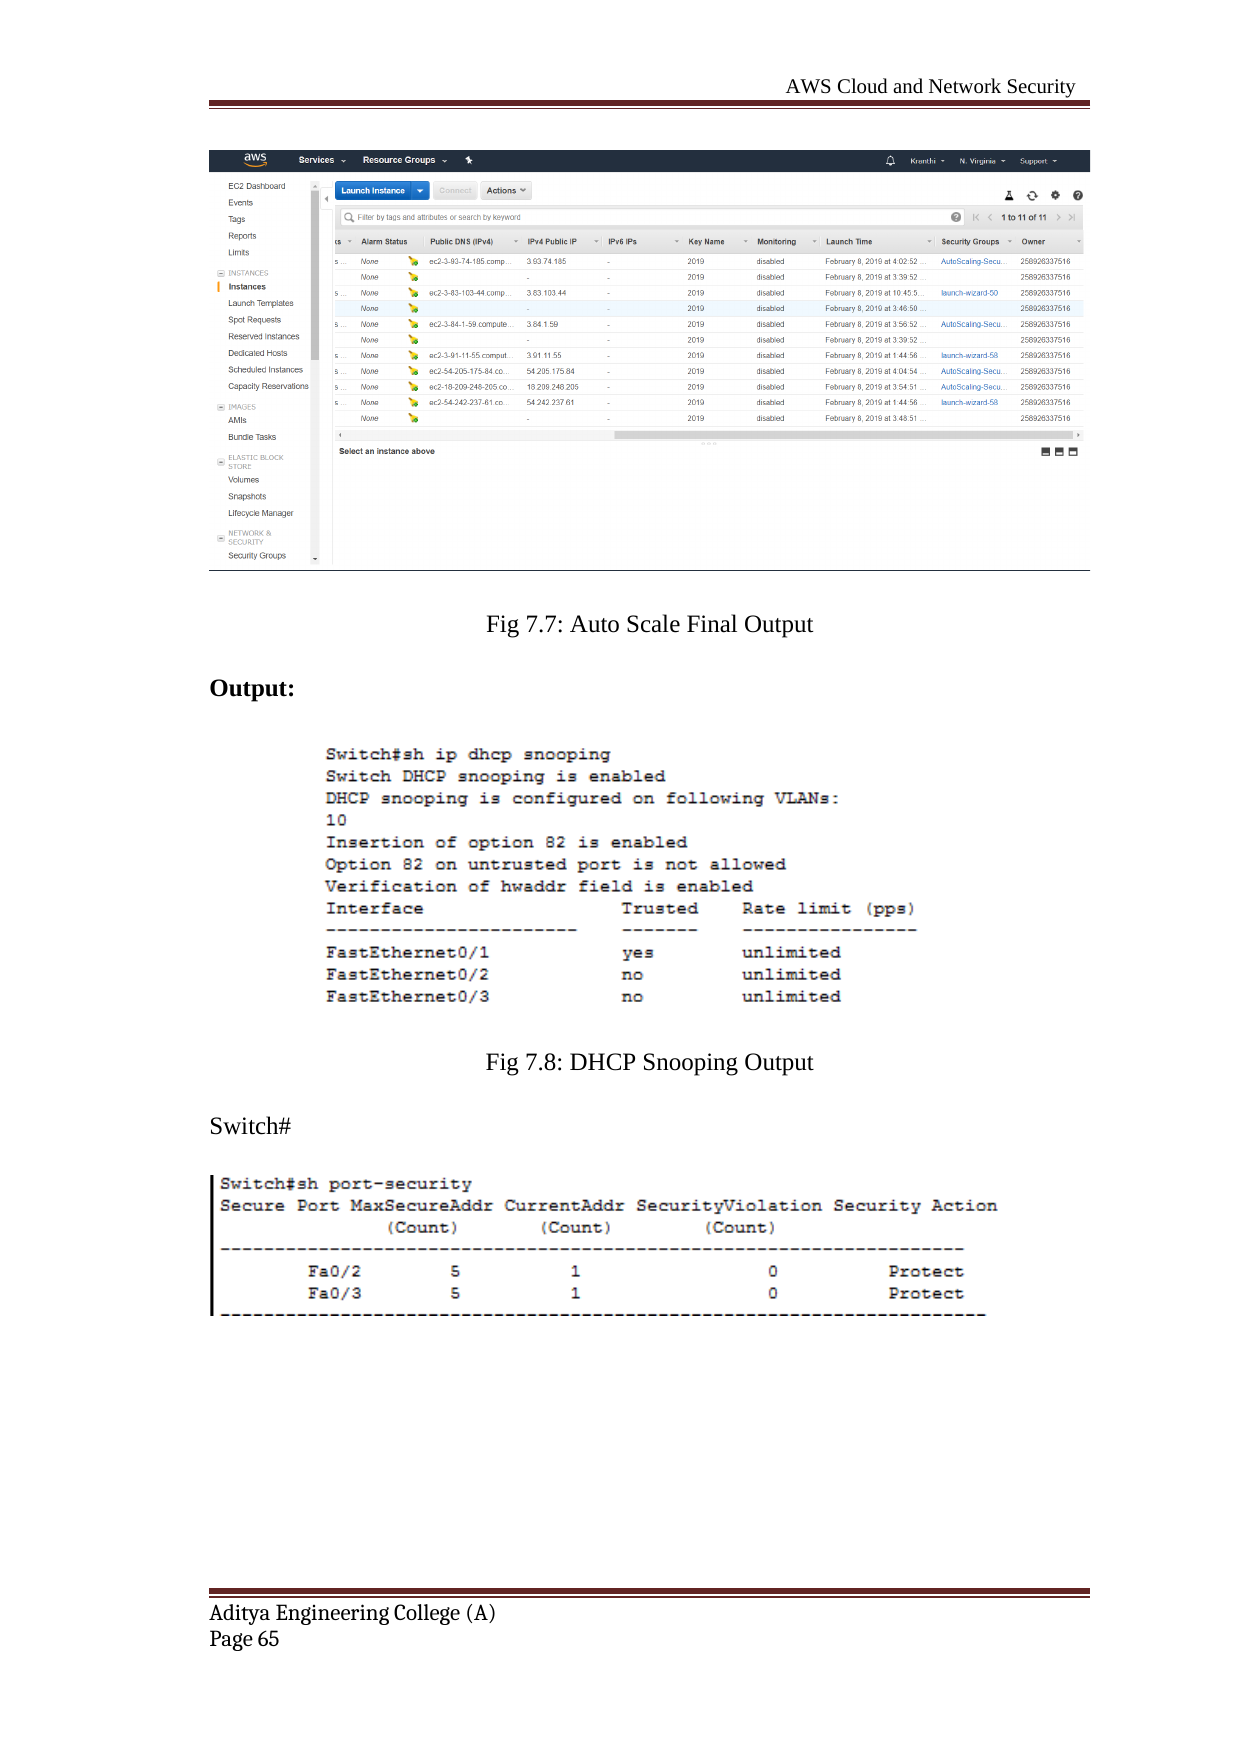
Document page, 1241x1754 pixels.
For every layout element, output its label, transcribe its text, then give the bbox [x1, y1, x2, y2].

picture [209, 1175, 1062, 1316]
text Fig 7.8: DHCP Snooping Output [209, 1047, 1090, 1076]
picture [209, 150, 1091, 571]
picture [321, 737, 979, 1013]
text Fig 7.7: Auto Scale Final Output [209, 609, 1090, 638]
text Output: [209, 673, 1090, 702]
text Switch# [209, 1111, 1090, 1140]
